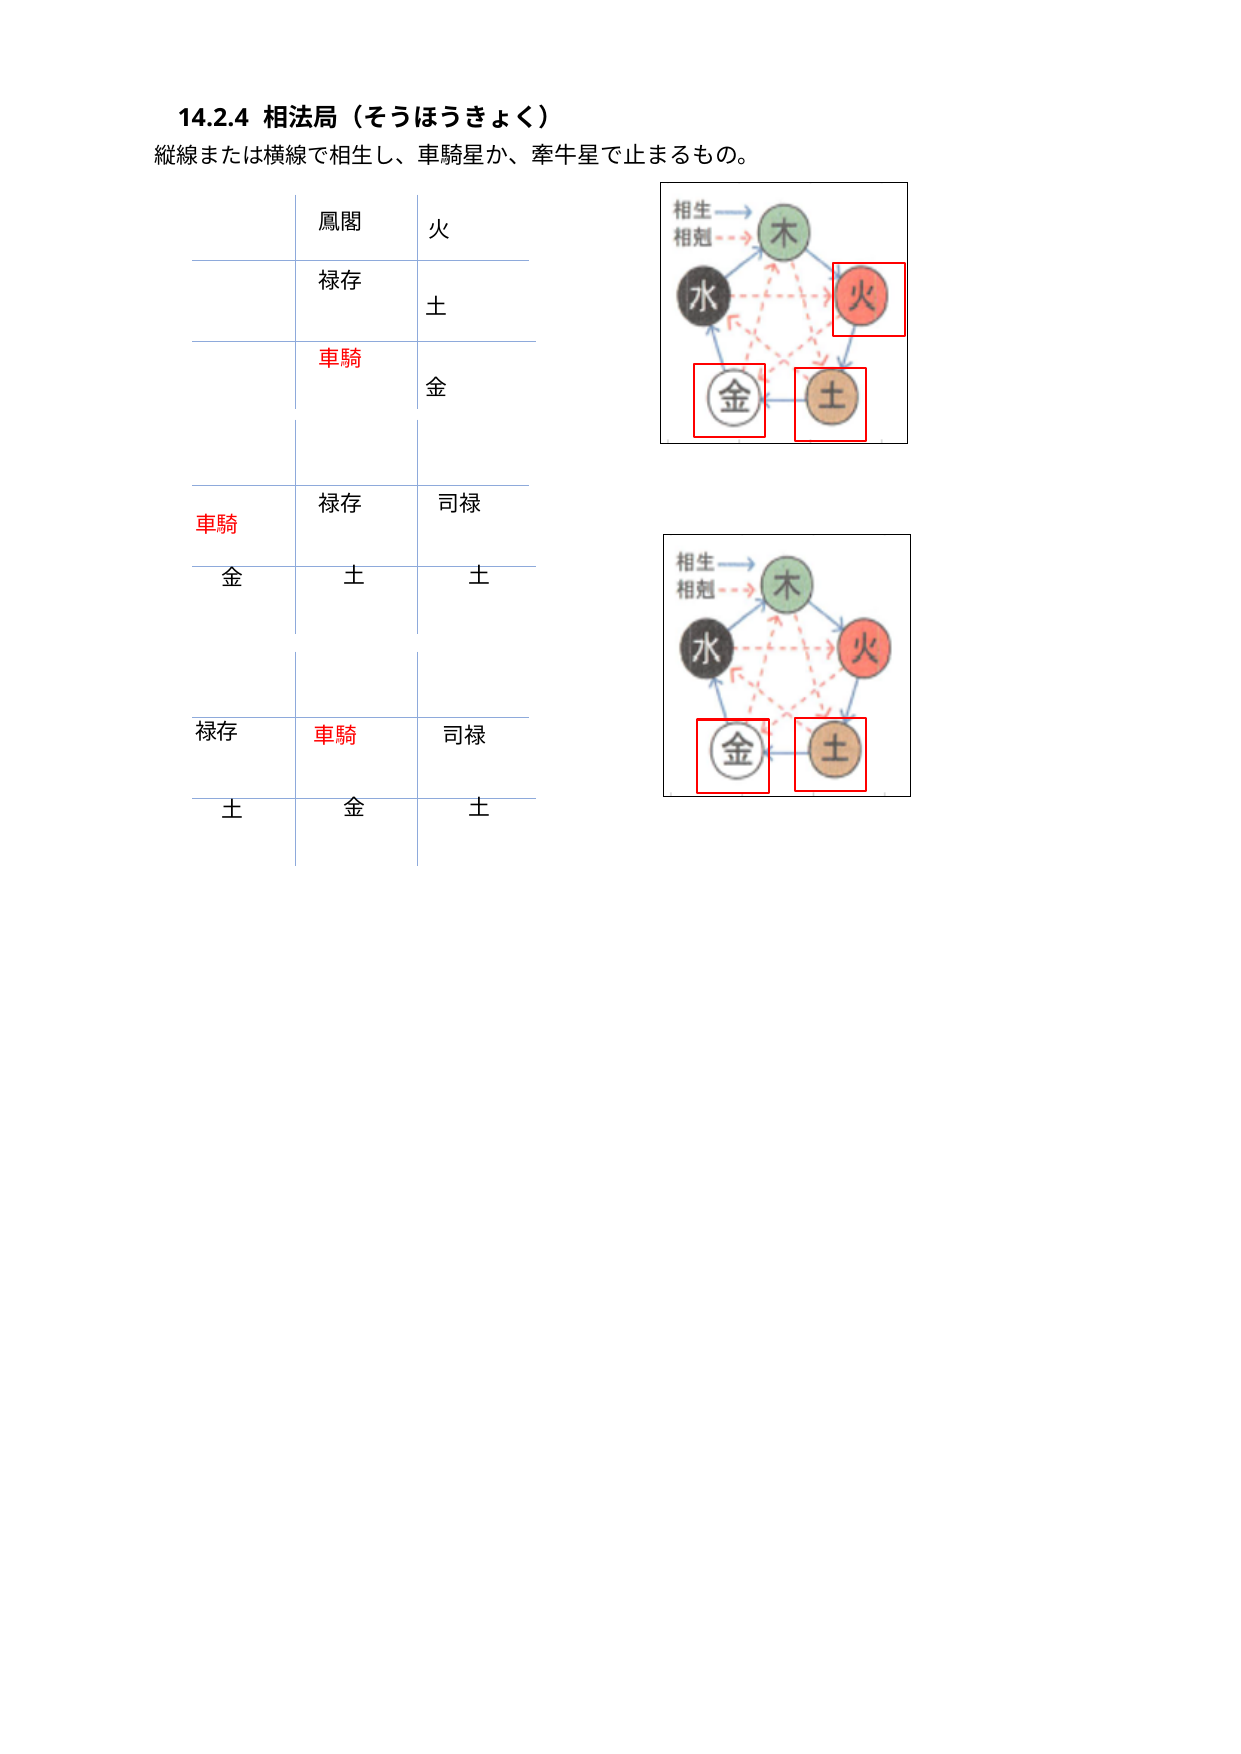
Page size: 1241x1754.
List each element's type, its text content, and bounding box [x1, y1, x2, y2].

list 相法局（そうほうきょく） [177, 97, 1145, 134]
text 縦線または横線で相生し、車騎星か、牽牛星で止まるもの。 [154, 134, 1167, 172]
picture [664, 535, 910, 796]
picture [661, 183, 907, 443]
